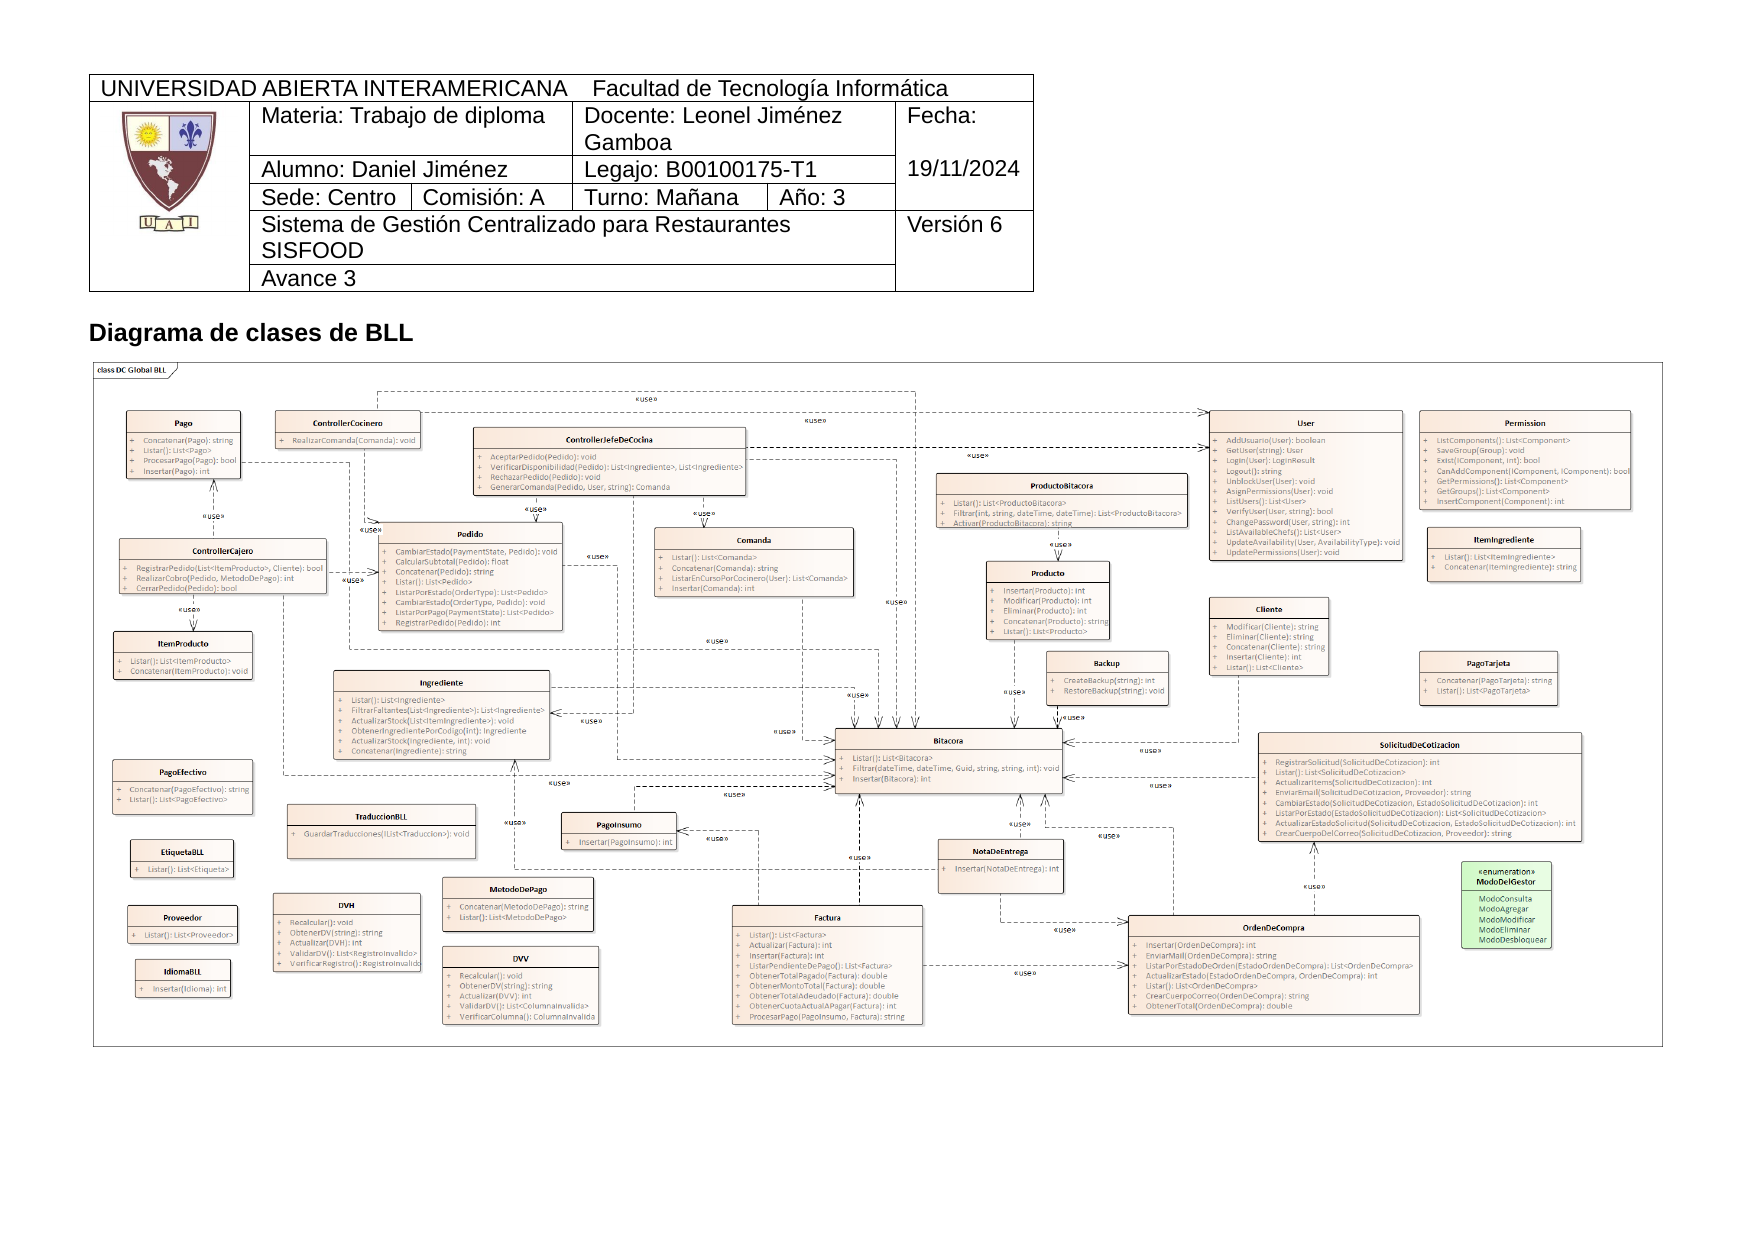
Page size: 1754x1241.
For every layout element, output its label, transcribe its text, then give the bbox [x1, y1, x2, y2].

picture [88, 357, 1667, 1051]
picture [100, 102, 239, 236]
subtitle Diagrama de clases de BLL [89, 318, 1518, 347]
